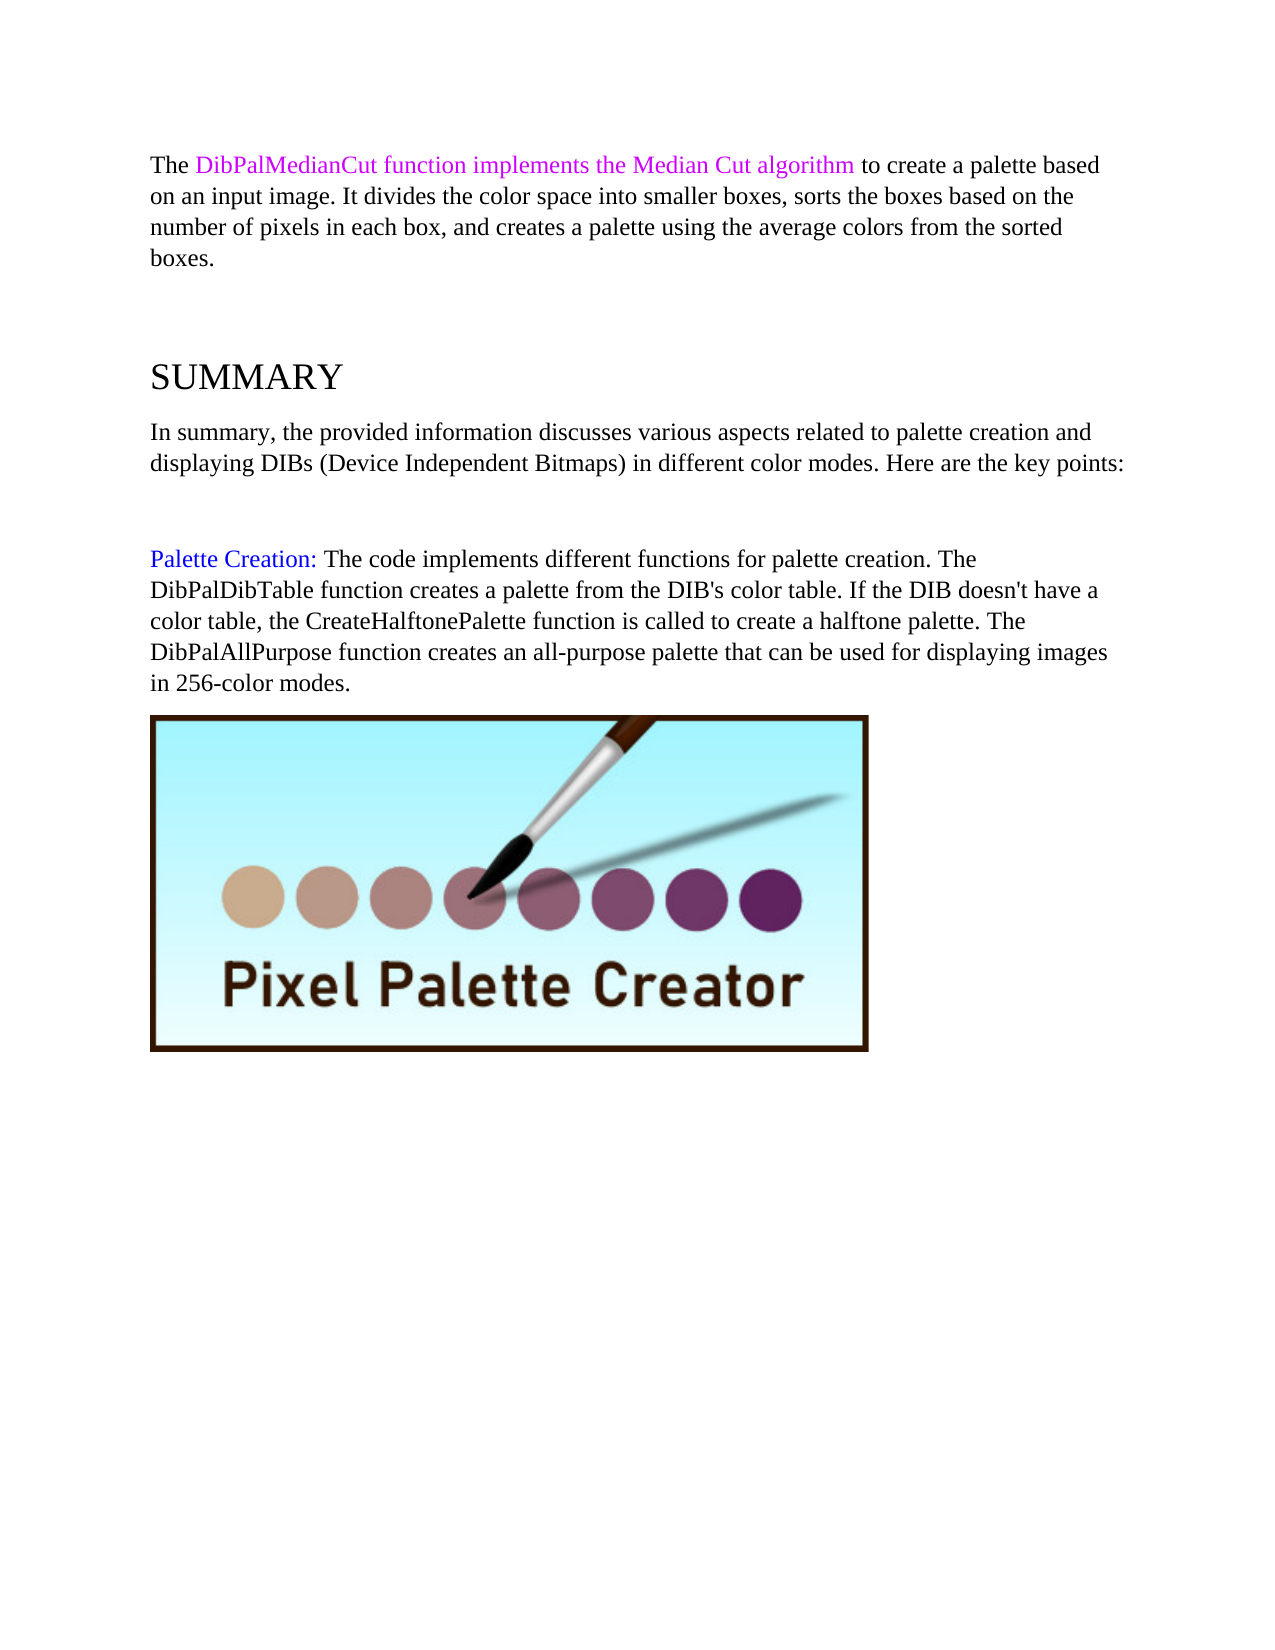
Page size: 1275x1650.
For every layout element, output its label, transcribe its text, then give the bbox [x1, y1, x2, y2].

text In summary, the provided information discusses various aspects related to palette creation and displaying DIBs (Device Independent Bitmaps) in different color modes. Here are the key points: [150, 417, 1125, 477]
text The DibPalMedianCut function implements the Median Cut algorithm to create a palette based on an input image. It divides the color space into smaller boxes, sorts the boxes based on the number of pixels in each box, and creates a palette using the average colors from the sorted boxes. [150, 150, 1125, 272]
picture [150, 715, 869, 1052]
text Palette Creation: The code implements different functions for palette creation. The DibPalDibTable function creates a palette from the DIB's color table. If the DIB doesn't have a color table, the CreateHalftonePalette function is called to create a halftone palette. The DibPalAllPurpose function creates an all-purpose palette that can be used for displaying images in 256-color modes. [150, 544, 1125, 697]
text SUMMARY [150, 354, 1125, 397]
